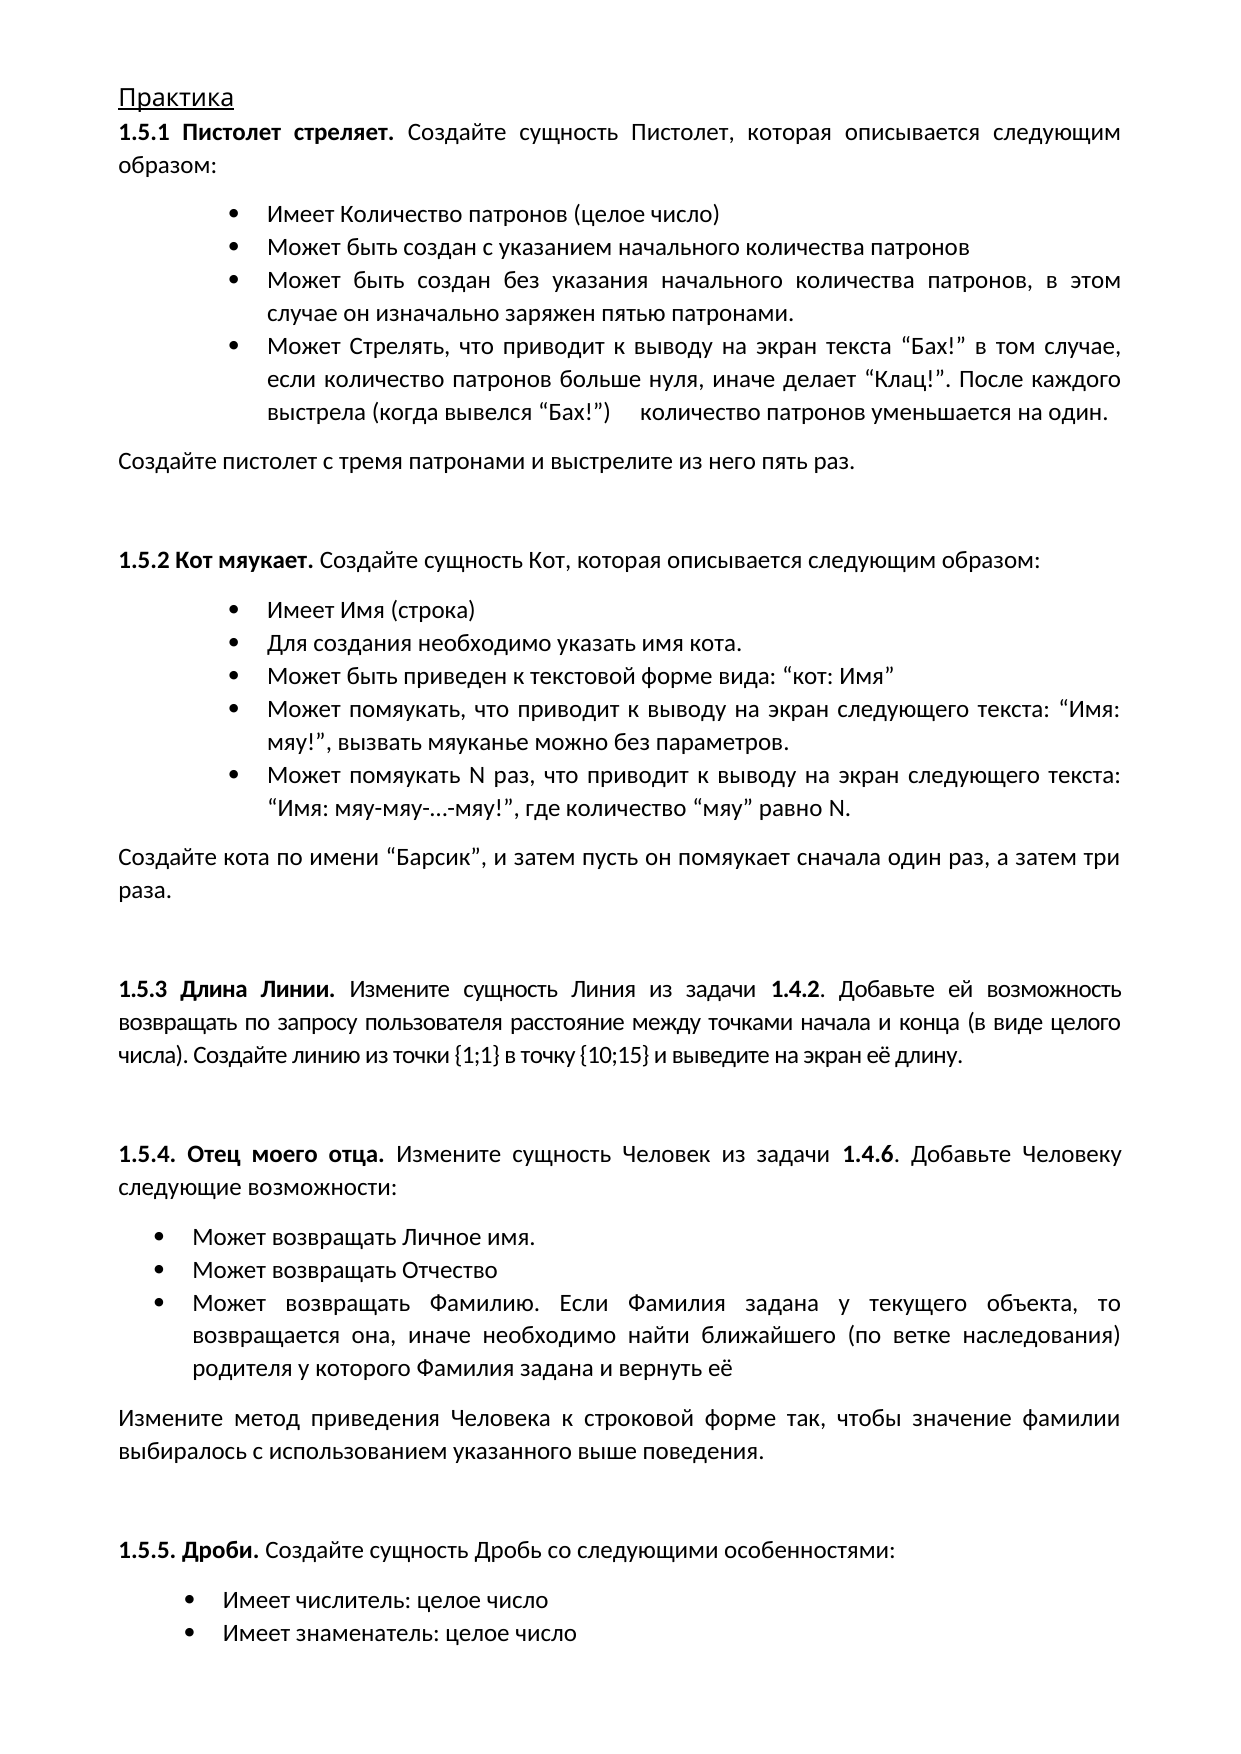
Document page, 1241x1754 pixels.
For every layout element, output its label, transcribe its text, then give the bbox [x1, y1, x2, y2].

text 1.5.5. Дроби. Создайте сущность Дробь со следующими особенностями: [118, 1534, 1122, 1565]
list Может Стрелять, что приводит к выводу на экран текста “Бах!” в том случае, если количество патронов больше нуля, иначе делает “Клац!”. После каждого выстрела (когда вывелся “Бах!”) количество патронов уменьшается на один. [229, 330, 1122, 426]
list Имеет Имя (строка) [229, 594, 1122, 625]
list Имеет знаменатель: целое число [185, 1617, 1122, 1647]
text 1.5.1 Пистолет стреляет. Создайте сущность Пистолет, которая описывается следующим образом: [118, 116, 1122, 179]
list Может возвращать Фамилию. Если Фамилия задана у текущего объекта, то возвращается она, иначе необходимо найти ближайшего (по ветке наследования) родителя у которого Фамилия задана и вернуть её [154, 1287, 1122, 1383]
list Может быть создан с указанием начального количества патронов [229, 231, 1122, 262]
list Имеет Количество патронов (целое число) [229, 198, 1122, 229]
list Имеет числитель: целое число [185, 1584, 1122, 1614]
text 1.5.3 Длина Линии. Измените сущность Линия из задачи 1.4.2. Добавьте ей возможность возвращать по запросу пользователя расстояние между точками начала и конца (в виде целого числа). Создайте линию из точки {1;1} в точку {10;15} и выведите на экран её длину. [118, 973, 1122, 1070]
list Может помяукать, что приводит к выводу на экран следующего текста: “Имя: мяу!”, вызвать мяуканье можно без параметров. [229, 693, 1122, 756]
list Для создания необходимо указать имя кота. [229, 627, 1122, 658]
text Измените метод приведения Человека к строковой форме так, чтобы значение фамилии выбиралось с использованием указанного выше поведения. [118, 1402, 1122, 1466]
subtitle Практика [118, 79, 1122, 113]
text Создайте кота по имени “Барсик”, и затем пусть он помяукает сначала один раз, а затем три раза. [118, 841, 1122, 905]
list Может помяукать N раз, что приводит к выводу на экран следующего текста: “Имя: мяу-мяу-…-мяу!”, где количество “мяу” равно N. [229, 759, 1122, 822]
text 1.5.4. Отец моего отца. Измените сущность Человек из задачи 1.4.6. Добавьте Человеку следующие возможности: [118, 1138, 1122, 1202]
list Может возвращать Личное имя. [154, 1221, 1122, 1251]
text Создайте пистолет с тремя патронами и выстрелите из него пять раз. [118, 446, 1122, 476]
list Может возвращать Отчество [154, 1254, 1122, 1284]
list Может быть приведен к текстовой форме вида: “кот: Имя” [229, 660, 1122, 691]
list Может быть создан без указания начального количества патронов, в этом случае он изначально заряжен пятью патронами. [229, 264, 1122, 328]
text 1.5.2 Кот мяукает. Создайте сущность Кот, которая описывается следующим образом: [118, 545, 1122, 575]
